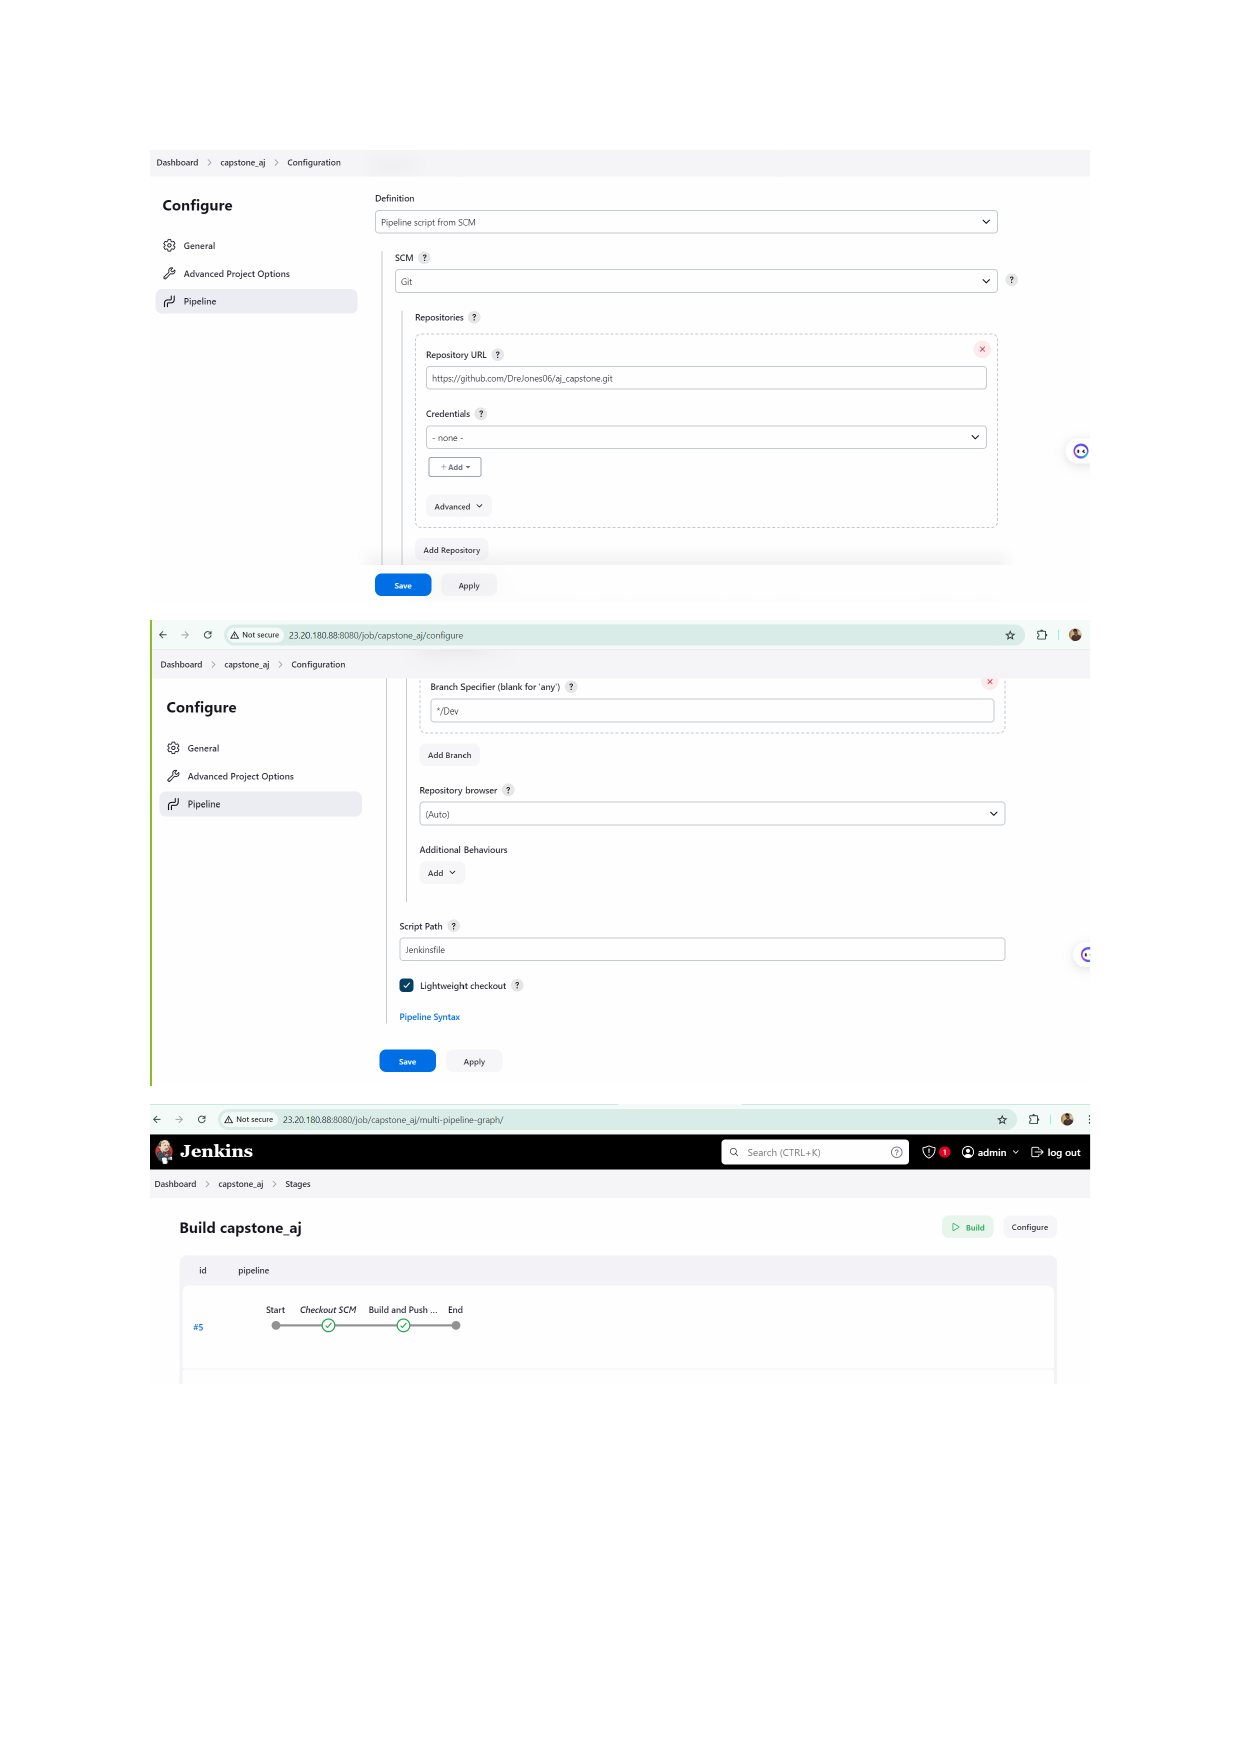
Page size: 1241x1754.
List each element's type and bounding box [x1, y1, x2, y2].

picture [150, 1104, 1091, 1384]
picture [150, 150, 1091, 602]
picture [150, 620, 1091, 1086]
